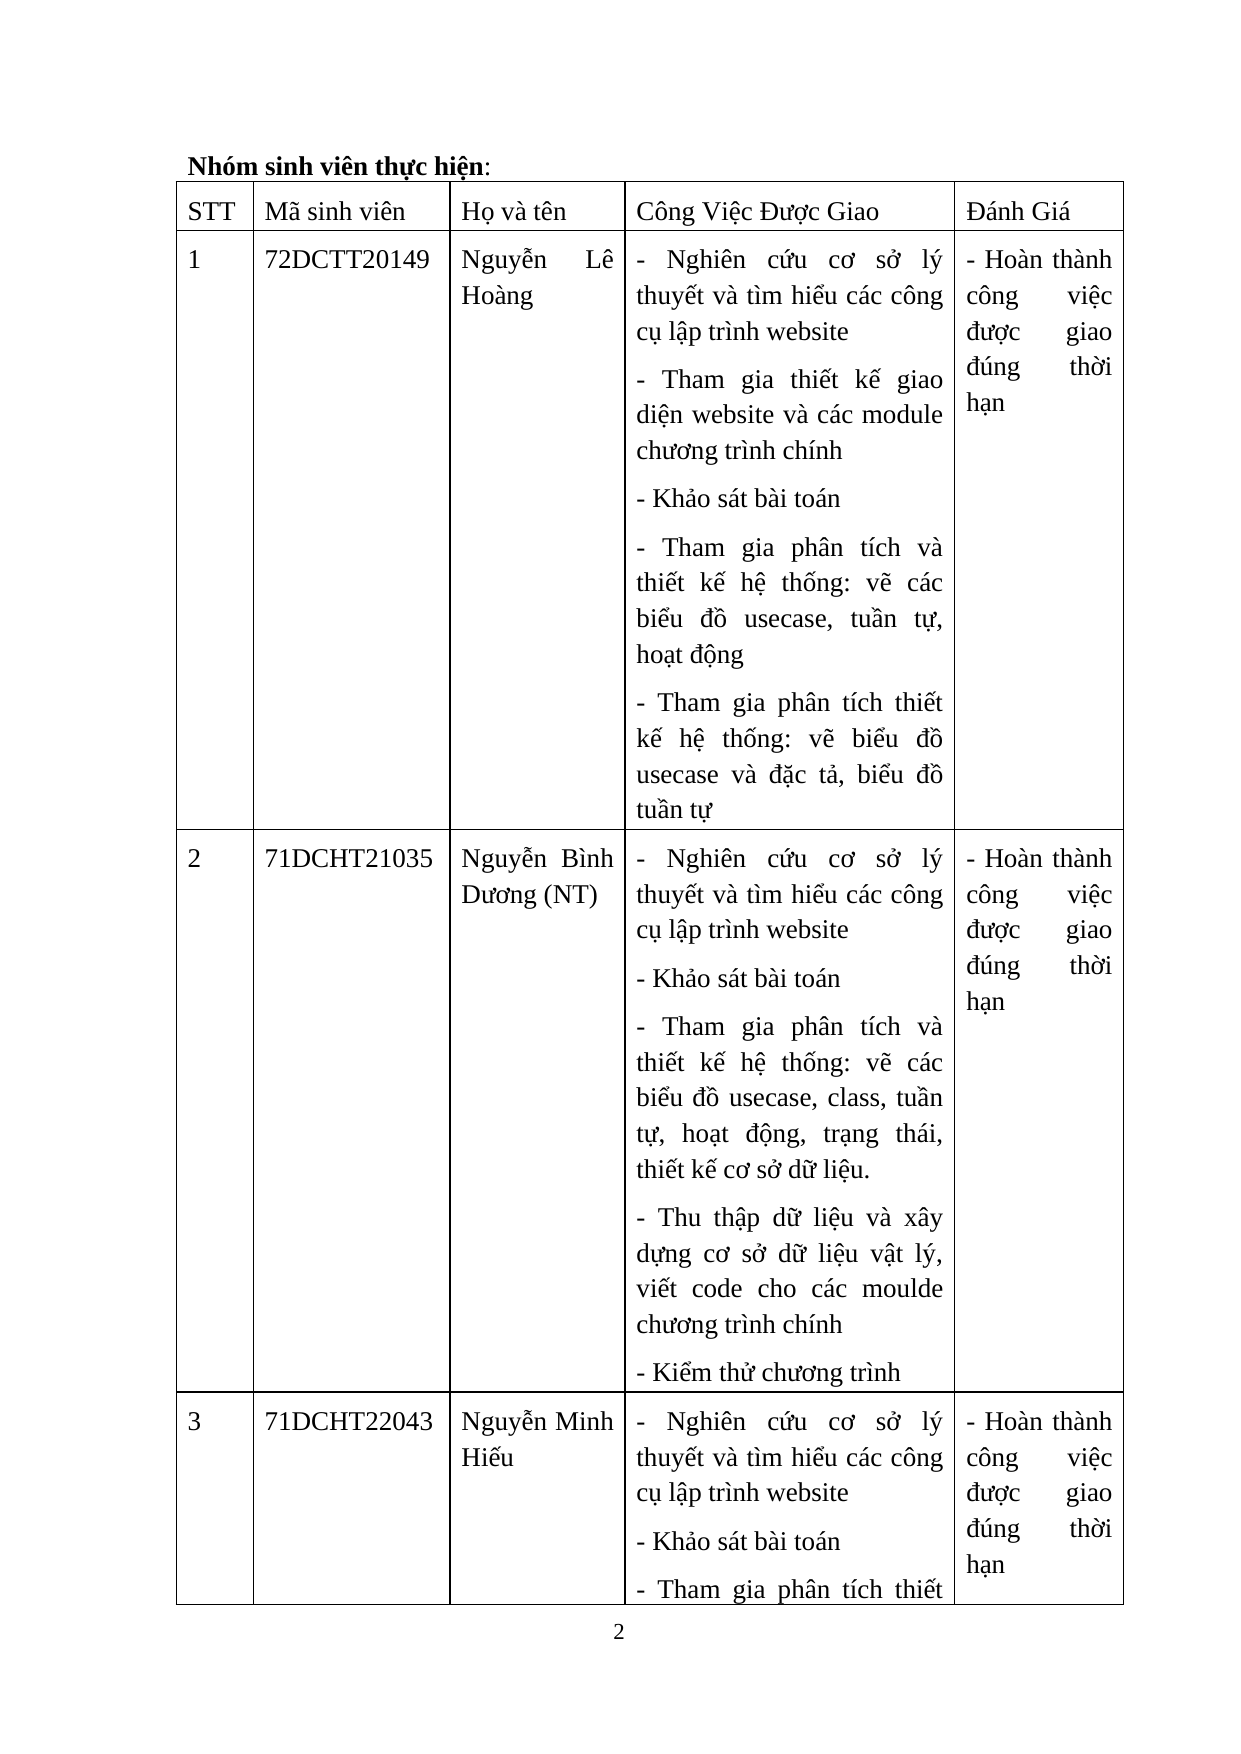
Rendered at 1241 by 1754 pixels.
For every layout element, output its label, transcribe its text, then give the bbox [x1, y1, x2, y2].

table_cell - Hoàn thành công việc được giao đúng thời hạn [955, 830, 1123, 1391]
table_cell 71DCHT21035 [254, 830, 449, 1391]
table_header Công Việc Được Giao [626, 182, 954, 230]
table_cell - Hoàn thành công việc được giao đúng thời hạn [955, 231, 1123, 828]
table_cell - Nghiên cứu cơ sở lý thuyết và tìm hiểu các công cụ lập trình website - Khảo sát bài toán - Tham gia phân tích và thiết kế hệ thống: vẽ các biểu đồ usecase, class, tuần tự, hoạt động, trạng thái, thiết kế cơ sở dữ liệu. - Thu thập dữ liệu và xây dựng cơ sở dữ liệu vật lý, viết code cho các moulde chương trình chính - Kiểm thử chương trình [626, 830, 954, 1391]
table_cell 2 [177, 830, 253, 1391]
table_header Họ và tên [451, 182, 624, 230]
text Nhóm sinh viên thực hiện: [187, 150, 1050, 181]
table_cell Nguyễn Bình Dương (NT) [451, 830, 624, 1391]
table_cell 72DCTT20149 [254, 231, 449, 828]
table_header STT [177, 182, 253, 230]
table_cell 3 [177, 1393, 253, 1604]
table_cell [955, 1393, 1123, 1604]
table_cell Nguyễn Minh Hiếu [451, 1393, 624, 1604]
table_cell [626, 1393, 954, 1604]
table_cell 1 [177, 231, 253, 828]
table_cell 71DCHT22043 [254, 1393, 449, 1604]
table_cell Nguyễn Lê Hoàng [451, 231, 624, 828]
table_header Đánh Giá [955, 182, 1123, 230]
table_header Mã sinh viên [254, 182, 449, 230]
table_cell - Nghiên cứu cơ sở lý thuyết và tìm hiểu các công cụ lập trình website - Tham gia thiết kế giao diện website và các module chương trình chính - Khảo sát bài toán - Tham gia phân tích và thiết kế hệ thống: vẽ các biểu đồ usecase, tuần tự, hoạt động - Tham gia phân tích thiết kế hệ thống: vẽ biểu đồ usecase và đặc tả, biểu đồ tuần tự [626, 231, 954, 828]
